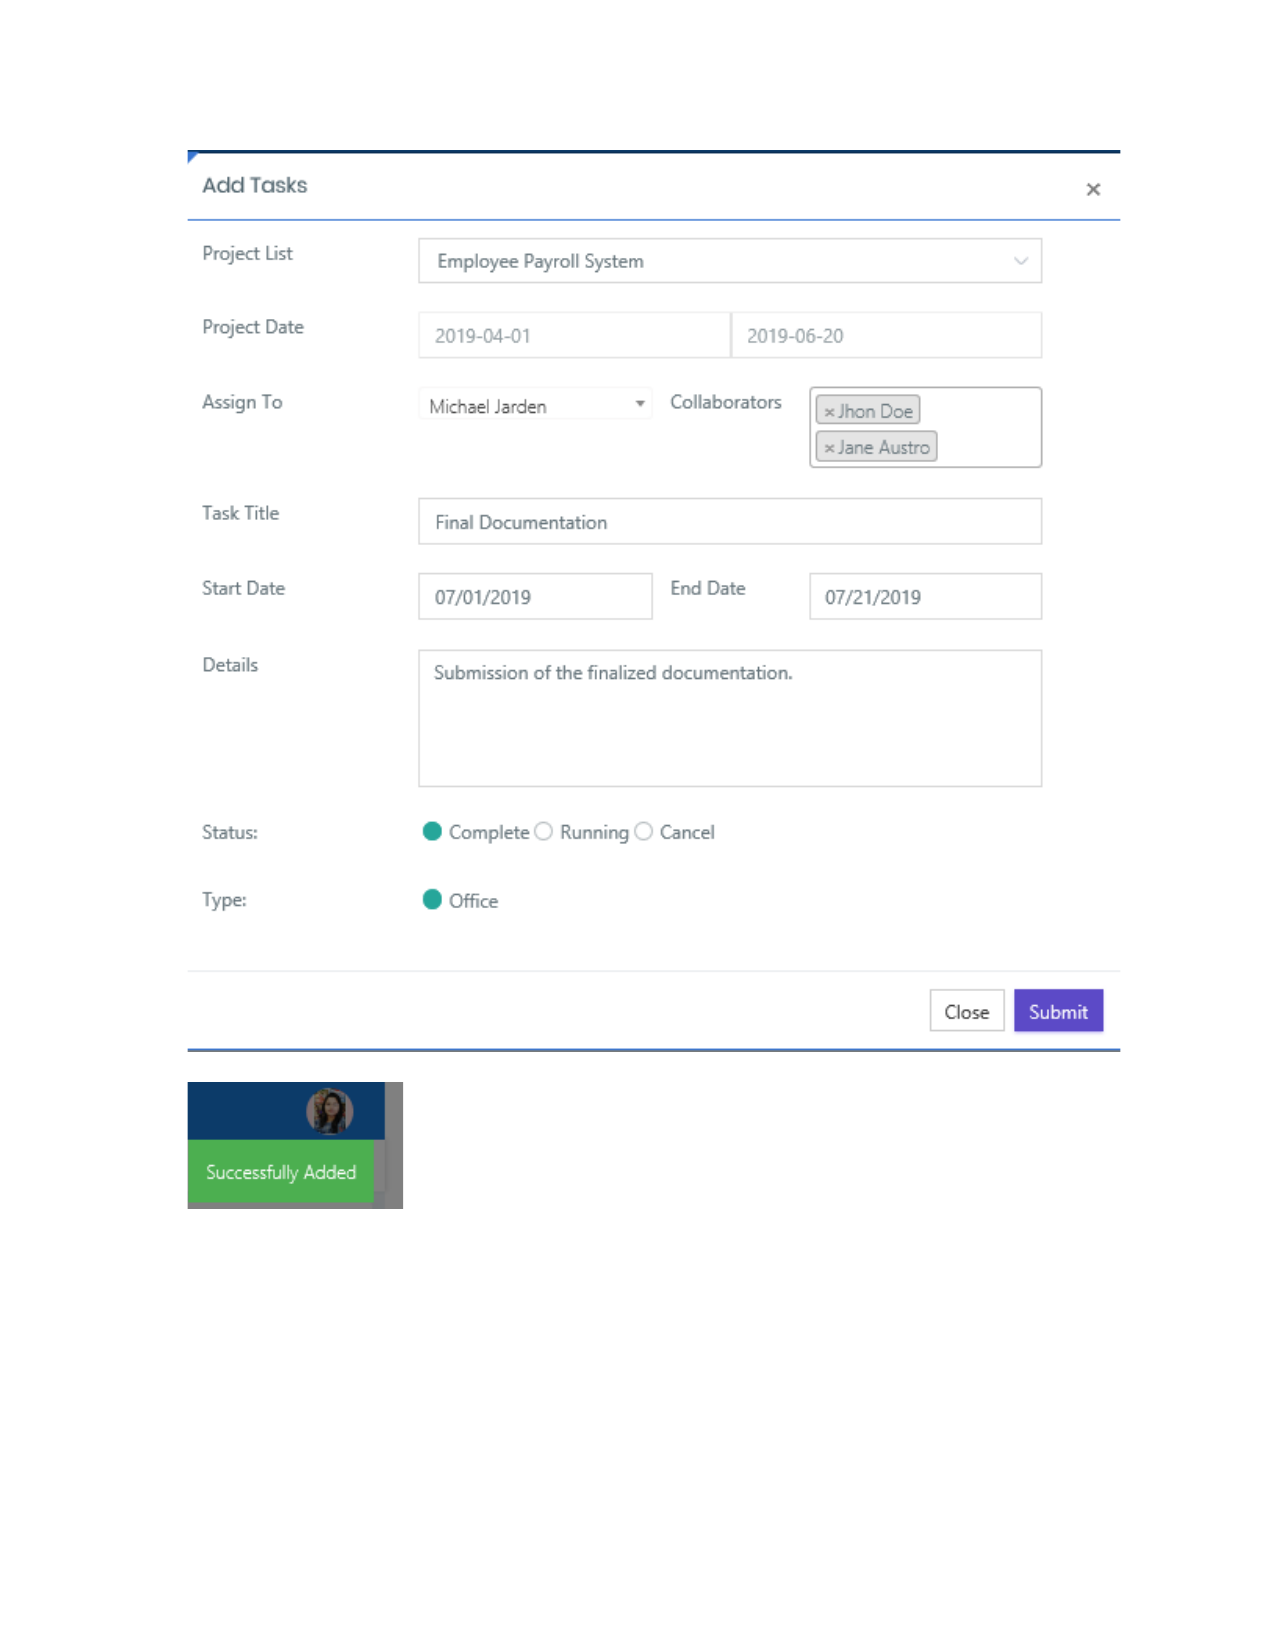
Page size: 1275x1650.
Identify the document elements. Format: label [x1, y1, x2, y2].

picture [187, 150, 1121, 1052]
picture [187, 1082, 404, 1209]
